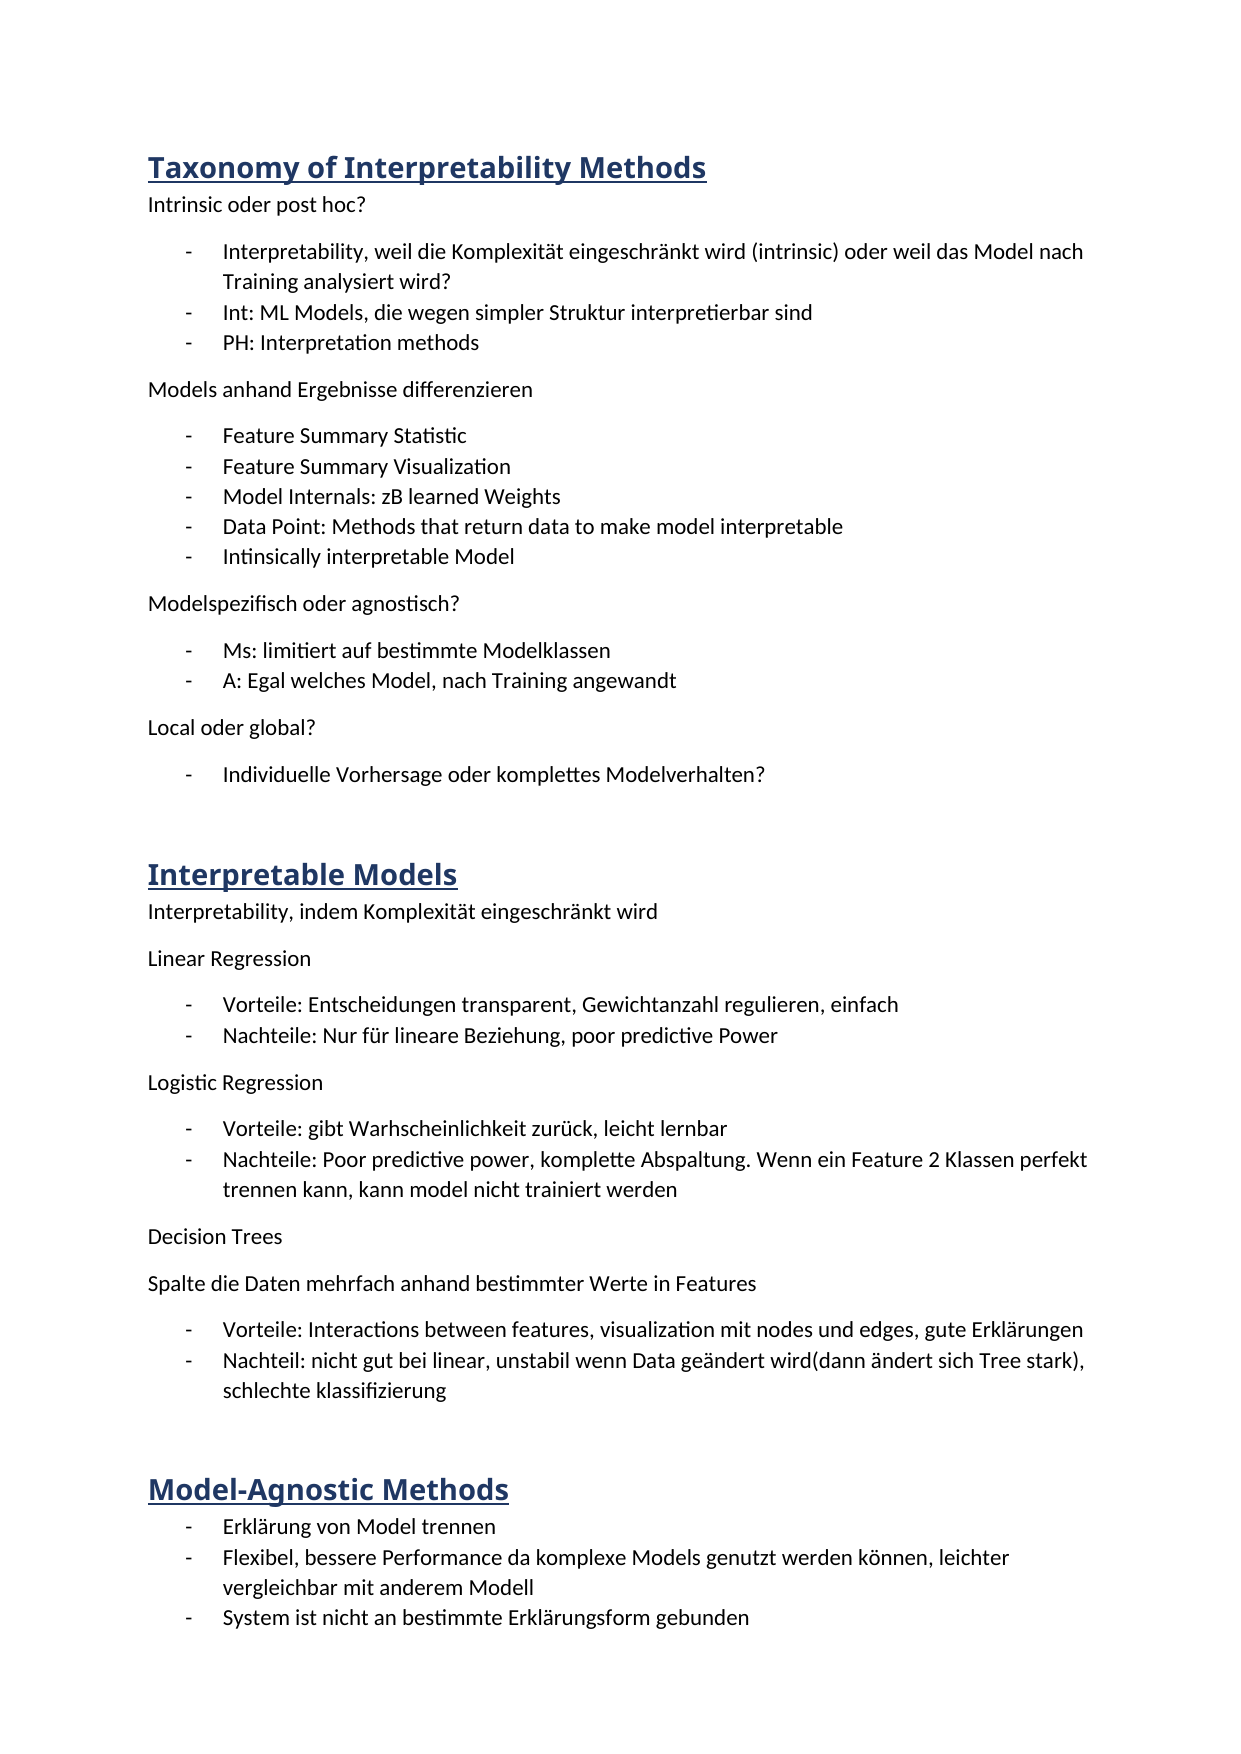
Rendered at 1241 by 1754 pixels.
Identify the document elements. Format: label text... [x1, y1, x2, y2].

list Ms: limitiert auf bestimmte Modelklassen [185, 636, 1093, 664]
list Data Point: Methods that return data to make model interpretable [185, 512, 1093, 540]
list Int: ML Models, die wegen simpler Struktur interpretierbar sind [185, 298, 1093, 326]
list PH: Interpretation methods [185, 328, 1093, 356]
text Linear Regression [148, 944, 1093, 972]
subtitle Interpretable Models [148, 854, 1093, 894]
text Decision Trees [148, 1222, 1093, 1250]
list Nachteile: Nur für lineare Beziehung, poor predictive Power [185, 1021, 1093, 1049]
text Interpretability, indem Komplexität eingeschränkt wird [148, 897, 1093, 925]
list Vorteile: Entscheidungen transparent, Gewichtanzahl regulieren, einfach [185, 991, 1093, 1018]
list Flexibel, bessere Performance da komplexe Models genutzt werden können, leichter vergleichbar mit anderem Modell [185, 1543, 1093, 1601]
list Feature Summary Statistic [185, 422, 1093, 450]
list Erklärung von Model trennen [185, 1512, 1093, 1541]
text Intrinsic oder post hoc? [148, 190, 1093, 218]
list Individuelle Vorhersage oder komplettes Modelverhalten? [185, 760, 1093, 788]
text Spalte die Daten mehrfach anhand bestimmter Werte in Features [148, 1269, 1093, 1297]
list Vorteile: Interactions between features, visualization mit nodes und edges, gute Erklärungen [185, 1316, 1093, 1343]
text Local oder global? [148, 713, 1093, 741]
text Modelspezifisch oder agnostisch? [148, 589, 1093, 617]
list Interpretability, weil die Komplexität eingeschränkt wird (intrinsic) oder weil das Model nach Training analysiert wird? [185, 237, 1093, 296]
list Nachteile: Poor predictive power, komplette Abspaltung. Wenn ein Feature 2 Klassen perfekt trennen kann, kann model nicht trainiert werden [185, 1145, 1093, 1203]
subtitle Taxonomy of Interpretability Methods [148, 148, 1093, 187]
list Model Internals: zB learned Weights [185, 482, 1093, 510]
list Vorteile: gibt Warhscheinlichkeit zurück, leicht lernbar [185, 1114, 1093, 1142]
subtitle Model-Agnostic Methods [148, 1470, 1093, 1509]
list A: Egal welches Model, nach Training angewandt [185, 666, 1093, 694]
list Intinsically interpretable Model [185, 542, 1093, 571]
list System ist nicht an bestimmte Erklärungsform gebunden [185, 1603, 1093, 1631]
text Logistic Regression [148, 1068, 1093, 1096]
list Nachteil: nicht gut bei linear, unstabil wenn Data geändert wird(dann ändert sich Tree stark), schlechte klassifizierung [185, 1346, 1093, 1404]
list Feature Summary Visualization [185, 452, 1093, 480]
text Models anhand Ergebnisse differenzieren [148, 375, 1093, 403]
